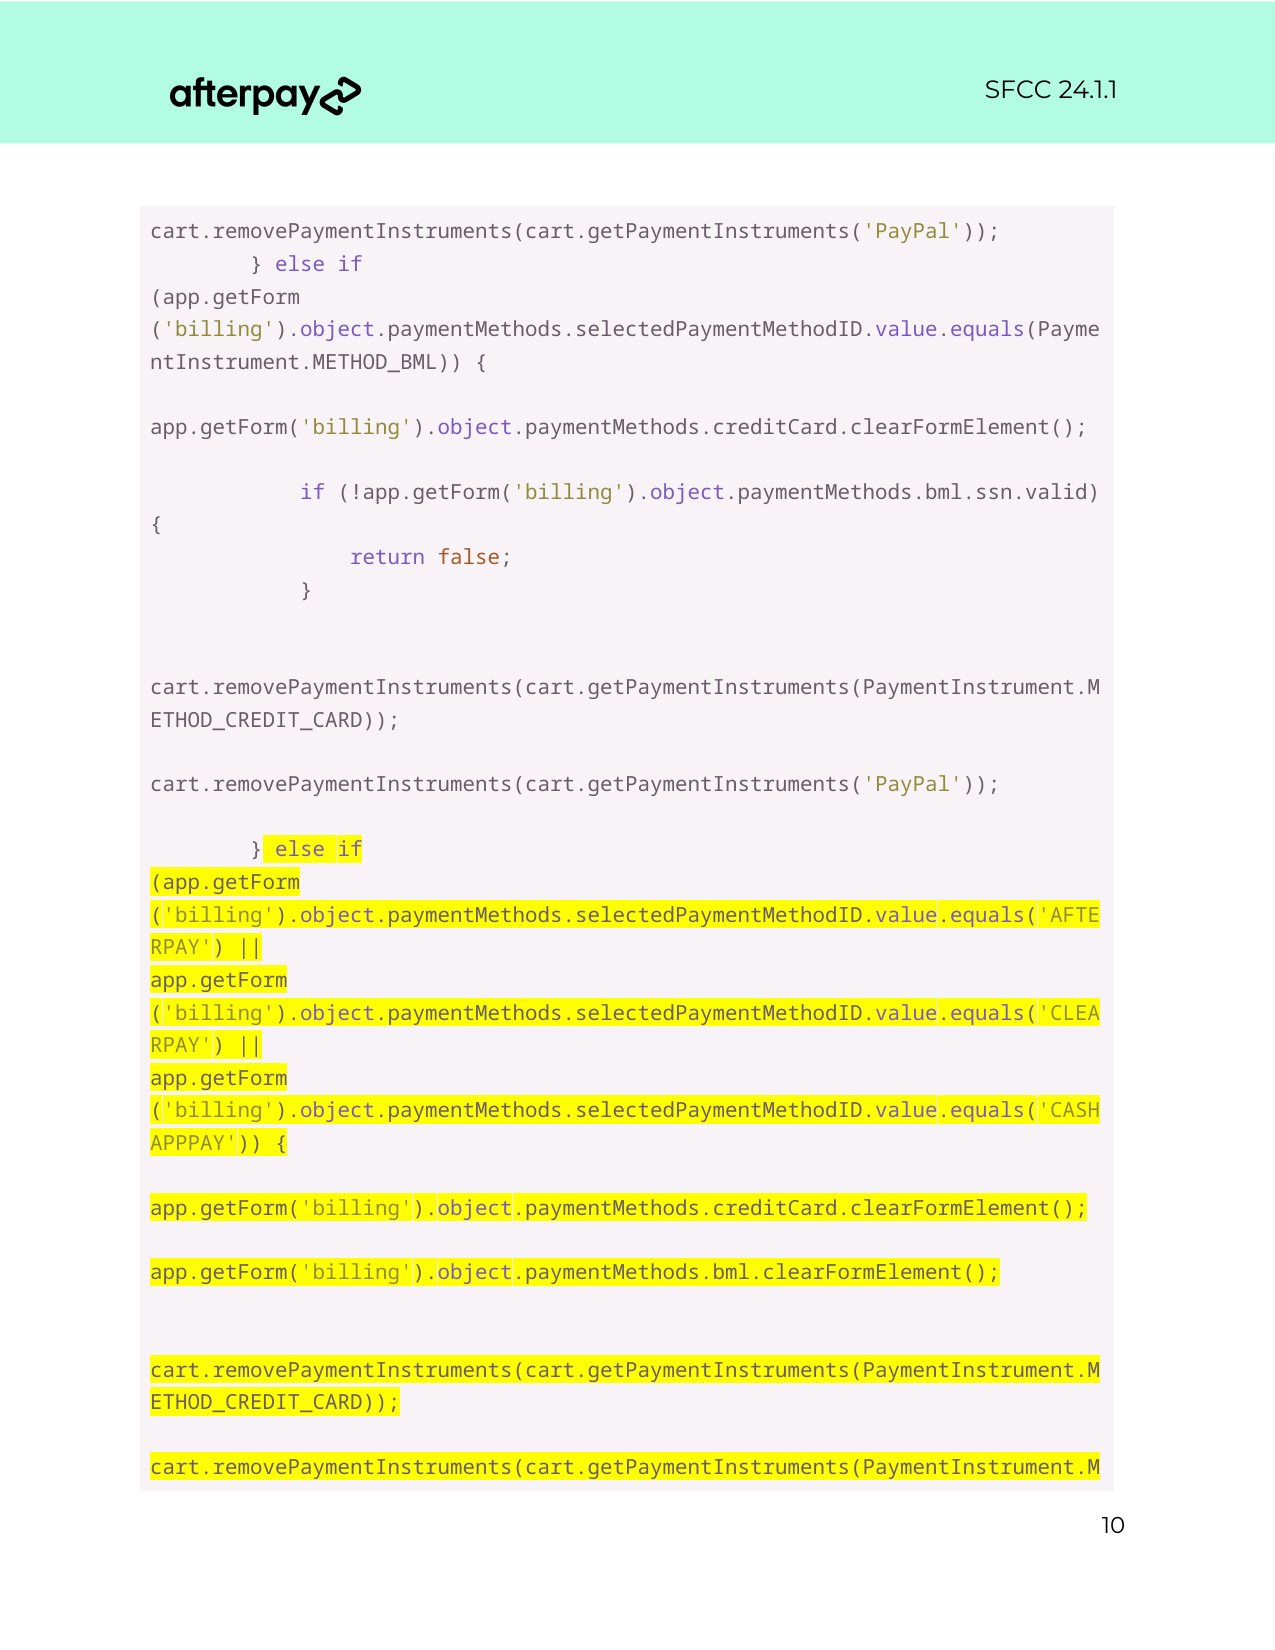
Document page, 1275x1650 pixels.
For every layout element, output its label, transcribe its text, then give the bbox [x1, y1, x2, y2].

picture [134, 48, 397, 144]
